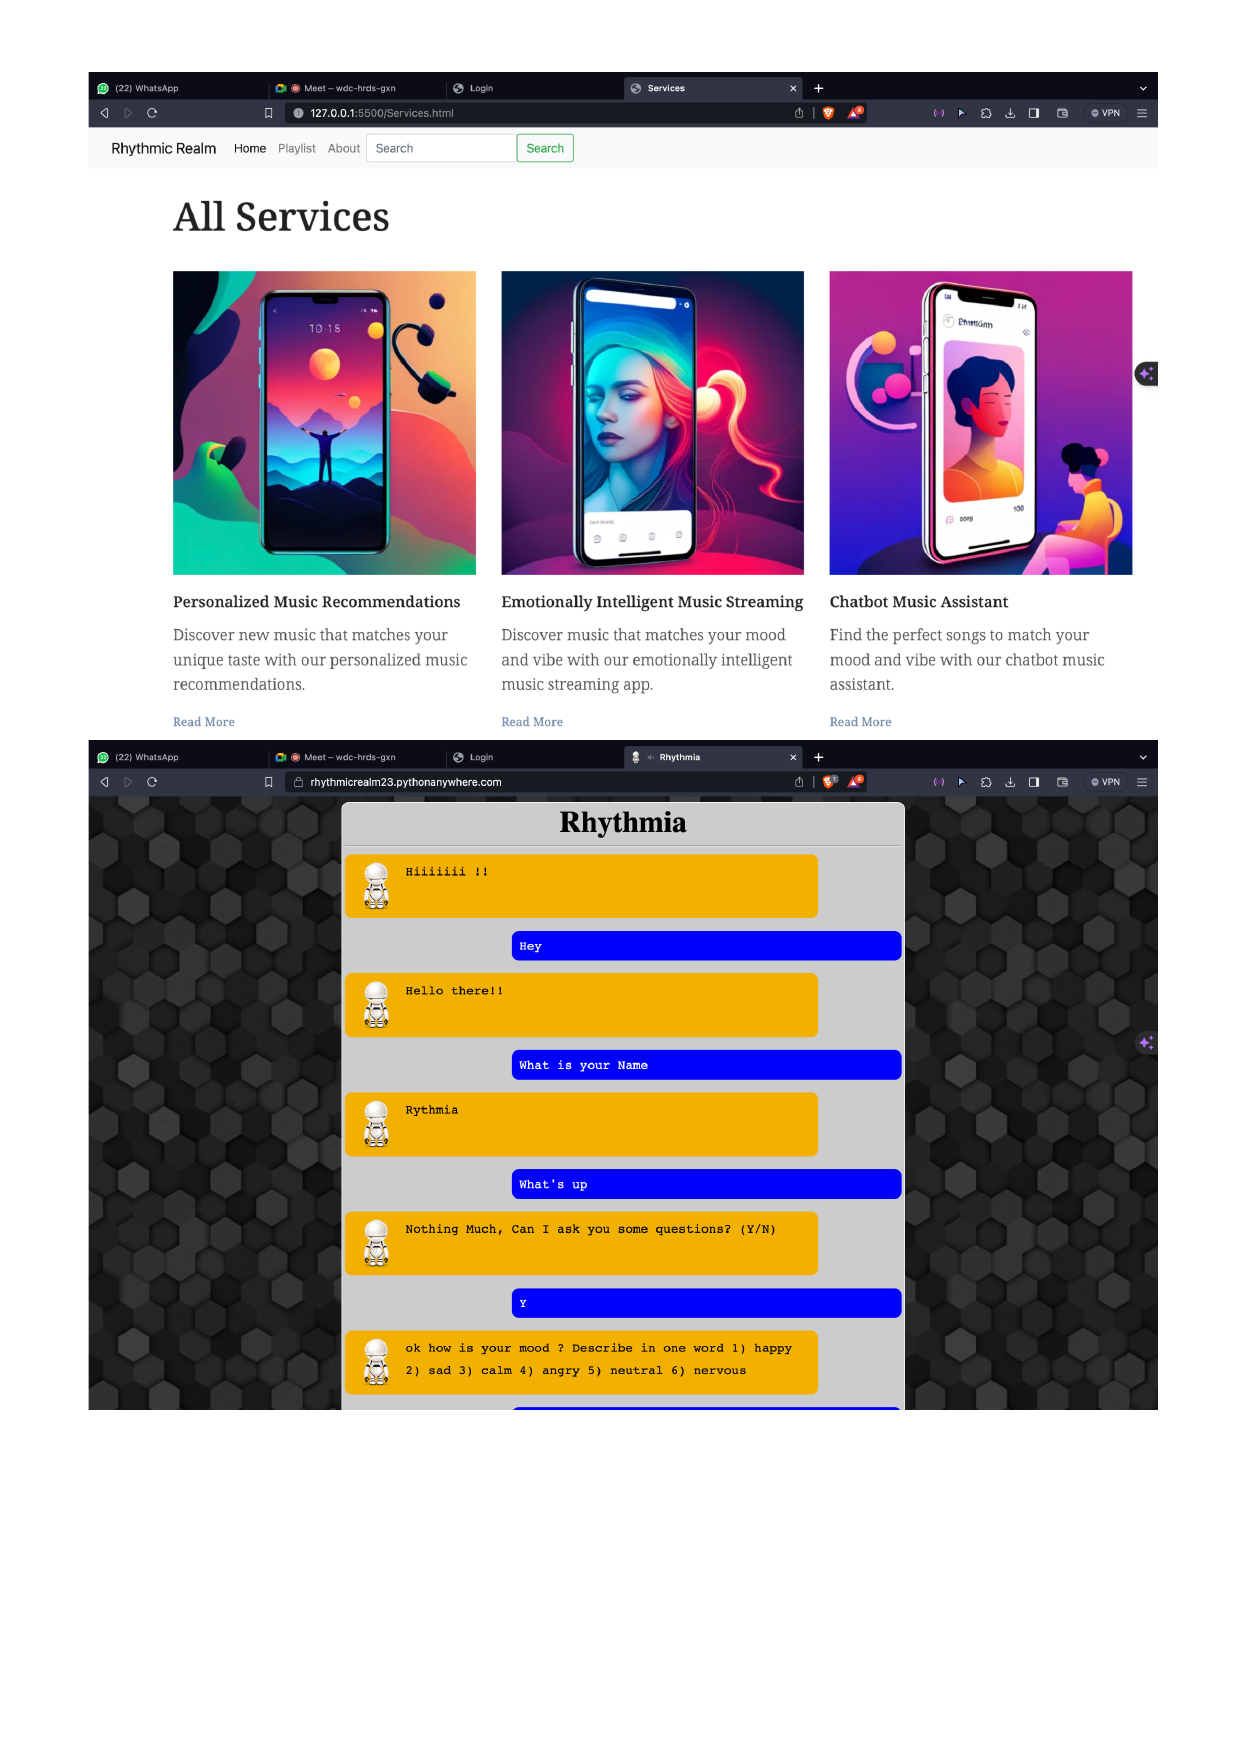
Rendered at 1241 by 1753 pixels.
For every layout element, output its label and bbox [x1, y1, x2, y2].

picture [88, 72, 1158, 1410]
